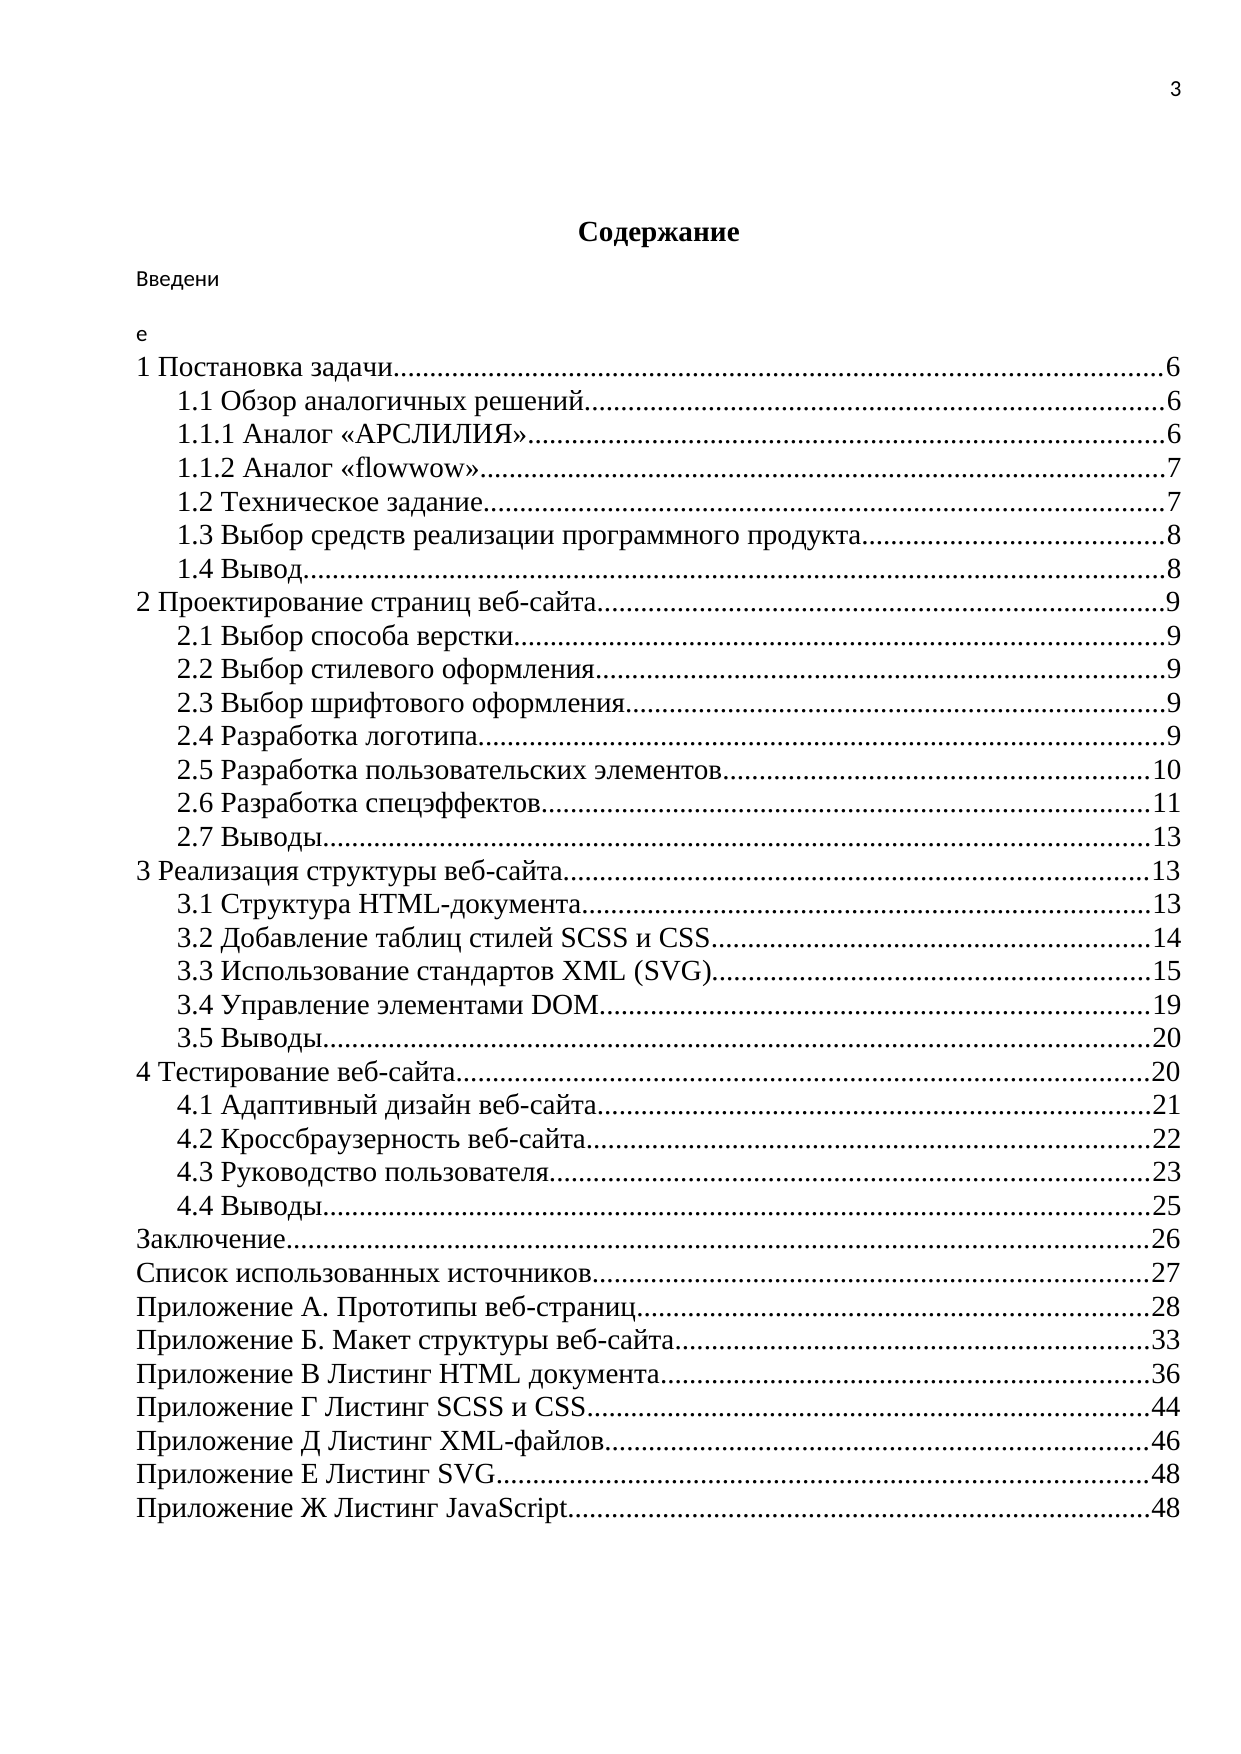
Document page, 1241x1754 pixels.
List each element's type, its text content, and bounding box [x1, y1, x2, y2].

text Содержание [136, 214, 1181, 247]
